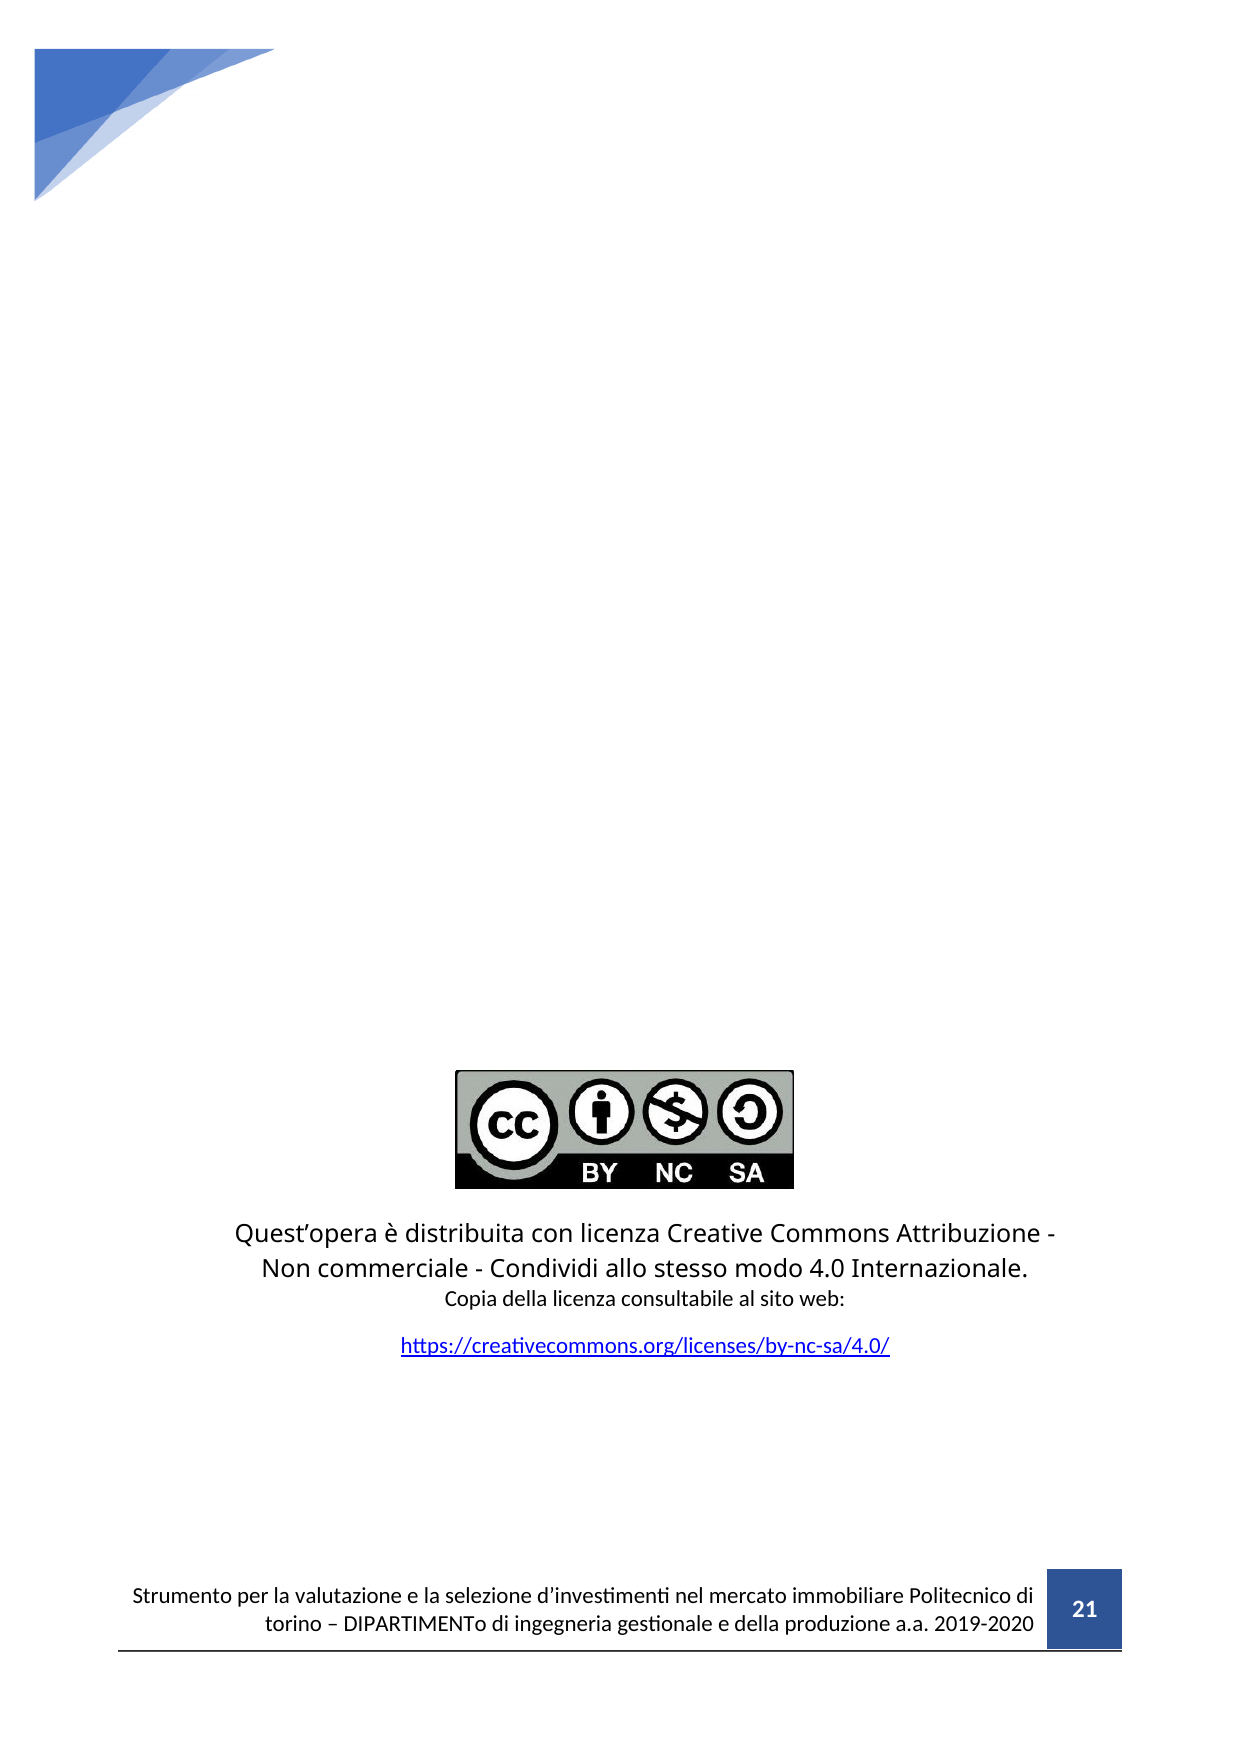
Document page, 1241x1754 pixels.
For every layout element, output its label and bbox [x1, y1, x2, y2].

picture [34, 48, 277, 203]
picture [455, 1070, 794, 1189]
